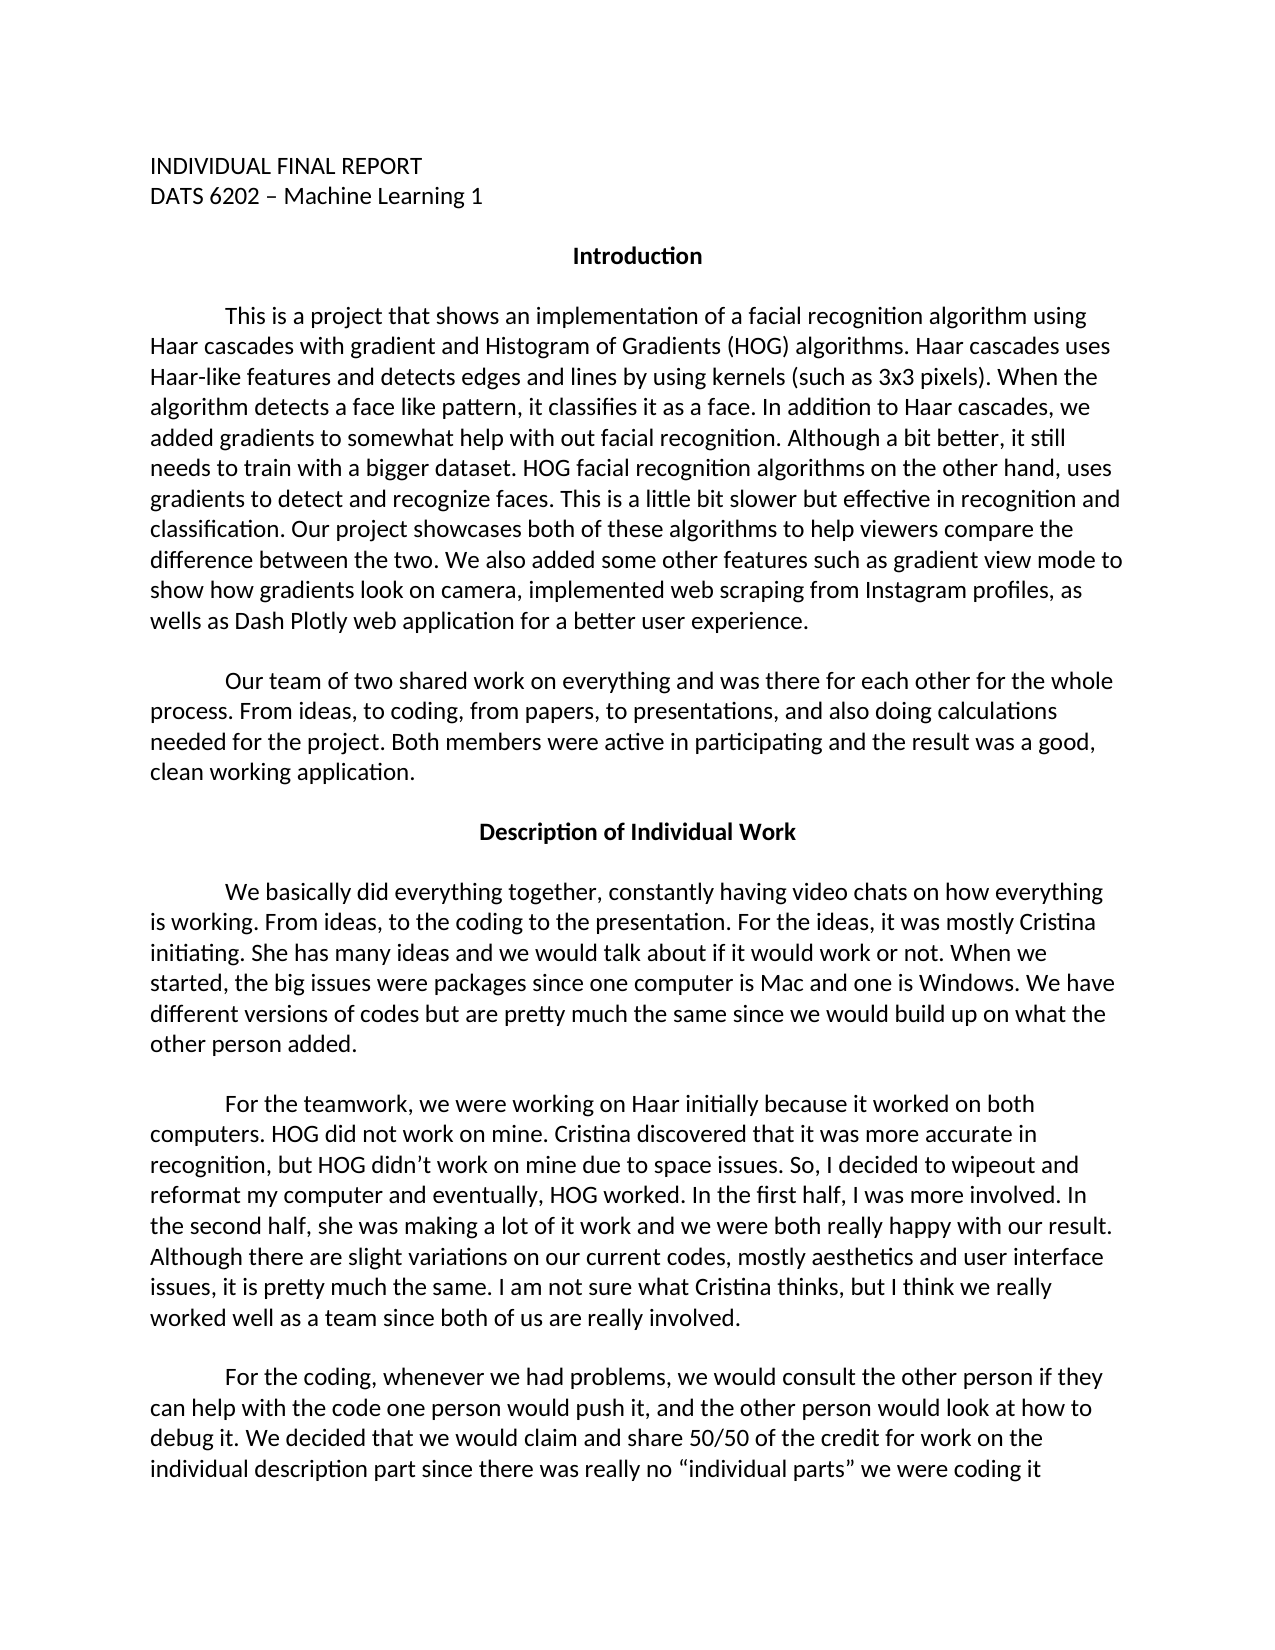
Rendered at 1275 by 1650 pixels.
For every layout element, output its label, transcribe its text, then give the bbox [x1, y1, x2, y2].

text Introduction [150, 240, 1125, 271]
text DATS 6202 – Machine Learning 1 [150, 181, 1125, 211]
text We basically did everything together, constantly having video chats on how everything is working. From ideas, to the coding to the presentation. For the ideas, it was mostly Cristina initiating. She has many ideas and we would talk about if it would work or not. When we started, the big issues were packages since one computer is Mac and one is Windows. We have different versions of codes but are pretty much the same since we would build up on what the other person added. [150, 876, 1125, 1059]
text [150, 1361, 1125, 1483]
text For the teamwork, we were working on Haar initially because it worked on both computers. HOG did not work on mine. Cristina discovered that it was more accurate in recognition, but HOG didn’t work on mine due to space issues. So, I decided to wipeout and reformat my computer and eventually, HOG worked. In the first half, I was more involved. In the second half, she was making a lot of it work and we were both really happy with our result. Although there are slight variations on our current codes, mostly aesthetics and user interface issues, it is pretty much the same. I am not sure what Cristina thinks, but I think we really worked well as a team since both of us are really involved. [150, 1088, 1125, 1332]
text This is a project that shows an implementation of a facial recognition algorithm using Haar cascades with gradient and Histogram of Gradients (HOG) algorithms. Haar cascades uses Haar-like features and detects edges and lines by using kernels (such as 3x3 pixels). When the algorithm detects a face like pattern, it classifies it as a face. In addition to Haar cascades, we added gradients to somewhat help with out facial recognition. Although a bit better, it still needs to train with a bigger dataset. HOG facial recognition algorithms on the other hand, uses gradients to detect and recognize faces. This is a little bit slower but effective in recognition and classification. Our project showcases both of these algorithms to help viewers compare the difference between the two. We also added some other features such as gradient view mode to show how gradients look on camera, implemented web scraping from Instagram profiles, as wells as Dash Plotly web application for a better user experience. [150, 300, 1125, 636]
text Description of Individual Work [150, 816, 1125, 847]
text Our team of two shared work on everything and was there for each other for the whole process. From ideas, to coding, from papers, to presentations, and also doing calculations needed for the project. Both members were active in participating and the result was a good, clean working application. [150, 665, 1125, 787]
text INDIVIDUAL FINAL REPORT [150, 150, 1125, 181]
